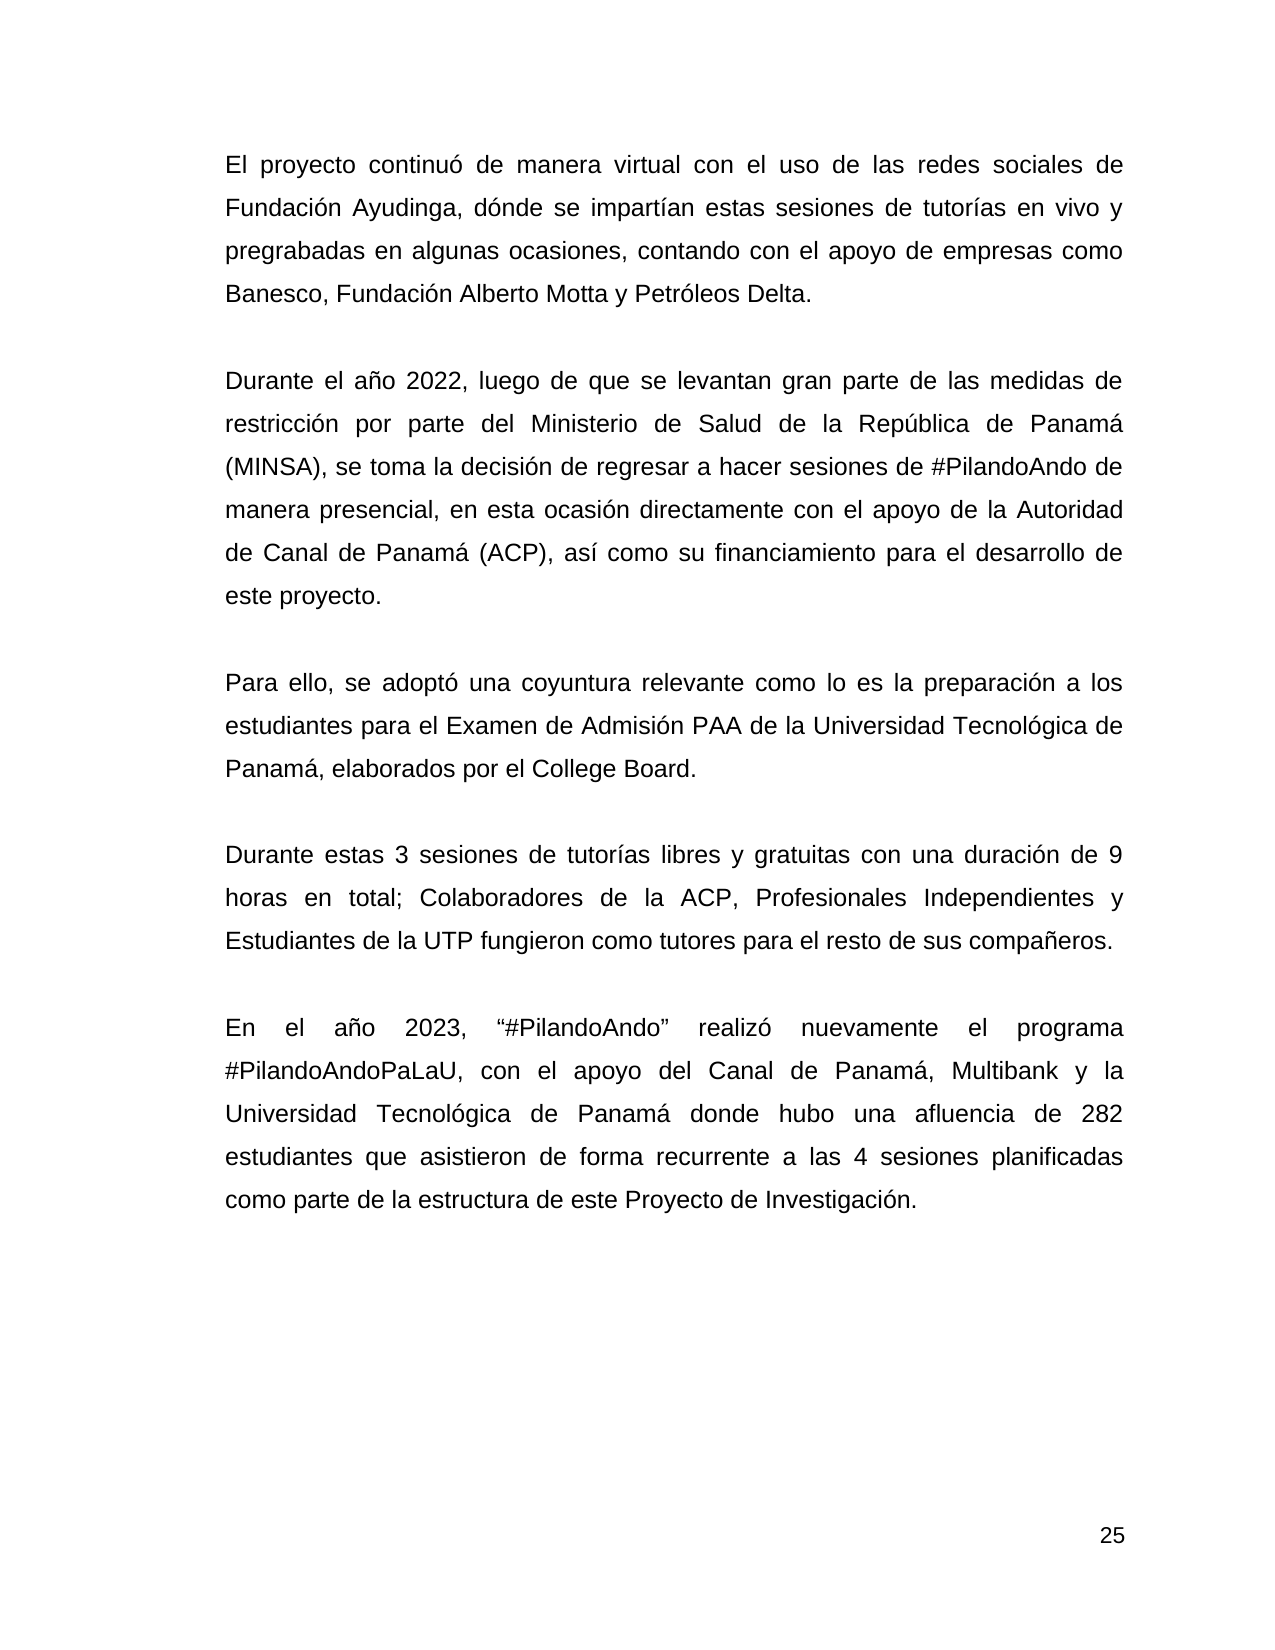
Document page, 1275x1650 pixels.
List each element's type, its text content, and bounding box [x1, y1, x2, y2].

text Durante el año 2022, luego de que se levantan gran parte de las medidas de restricción por parte del Ministerio de Salud de la República de Panamá (MINSA), se toma la decisión de regresar a hacer sesiones de #PilandoAndo de manera presencial, en esta ocasión directamente con el apoyo de la Autoridad de Canal de Panamá (ACP), así como su financiamiento para el desarrollo de este proyecto. [225, 366, 1125, 610]
text Para ello, se adoptó una coyuntura relevante como lo es la preparación a los estudiantes para el Examen de Admisión PAA de la Universidad Tecnológica de Panamá, elaborados por el College Board. [225, 667, 1125, 782]
text Durante estas 3 sesiones de tutorías libres y gratuitas con una duración de 9 horas en total; Colaboradores de la ACP, Profesionales Independientes y Estudiantes de la UTP fungieron como tutores para el resto de sus compañeros. [225, 840, 1125, 955]
text El proyecto continuó de manera virtual con el uso de las redes sociales de Fundación Ayudinga, dónde se impartían estas sesiones de tutorías en vivo y pregrabadas en algunas ocasiones, contando con el apoyo de empresas como Banesco, Fundación Alberto Motta y Petróleos Delta. [225, 150, 1125, 308]
text En el año 2023, “#PilandoAndo” realizó nuevamente el programa #PilandoAndoPaLaU, con el apoyo del Canal de Panamá, Multibank y la Universidad Tecnológica de Panamá donde hubo una afluencia de 282 estudiantes que asistieron de forma recurrente a las 4 sesiones planificadas como parte de la estructura de este Proyecto de Investigación. [225, 1012, 1125, 1214]
